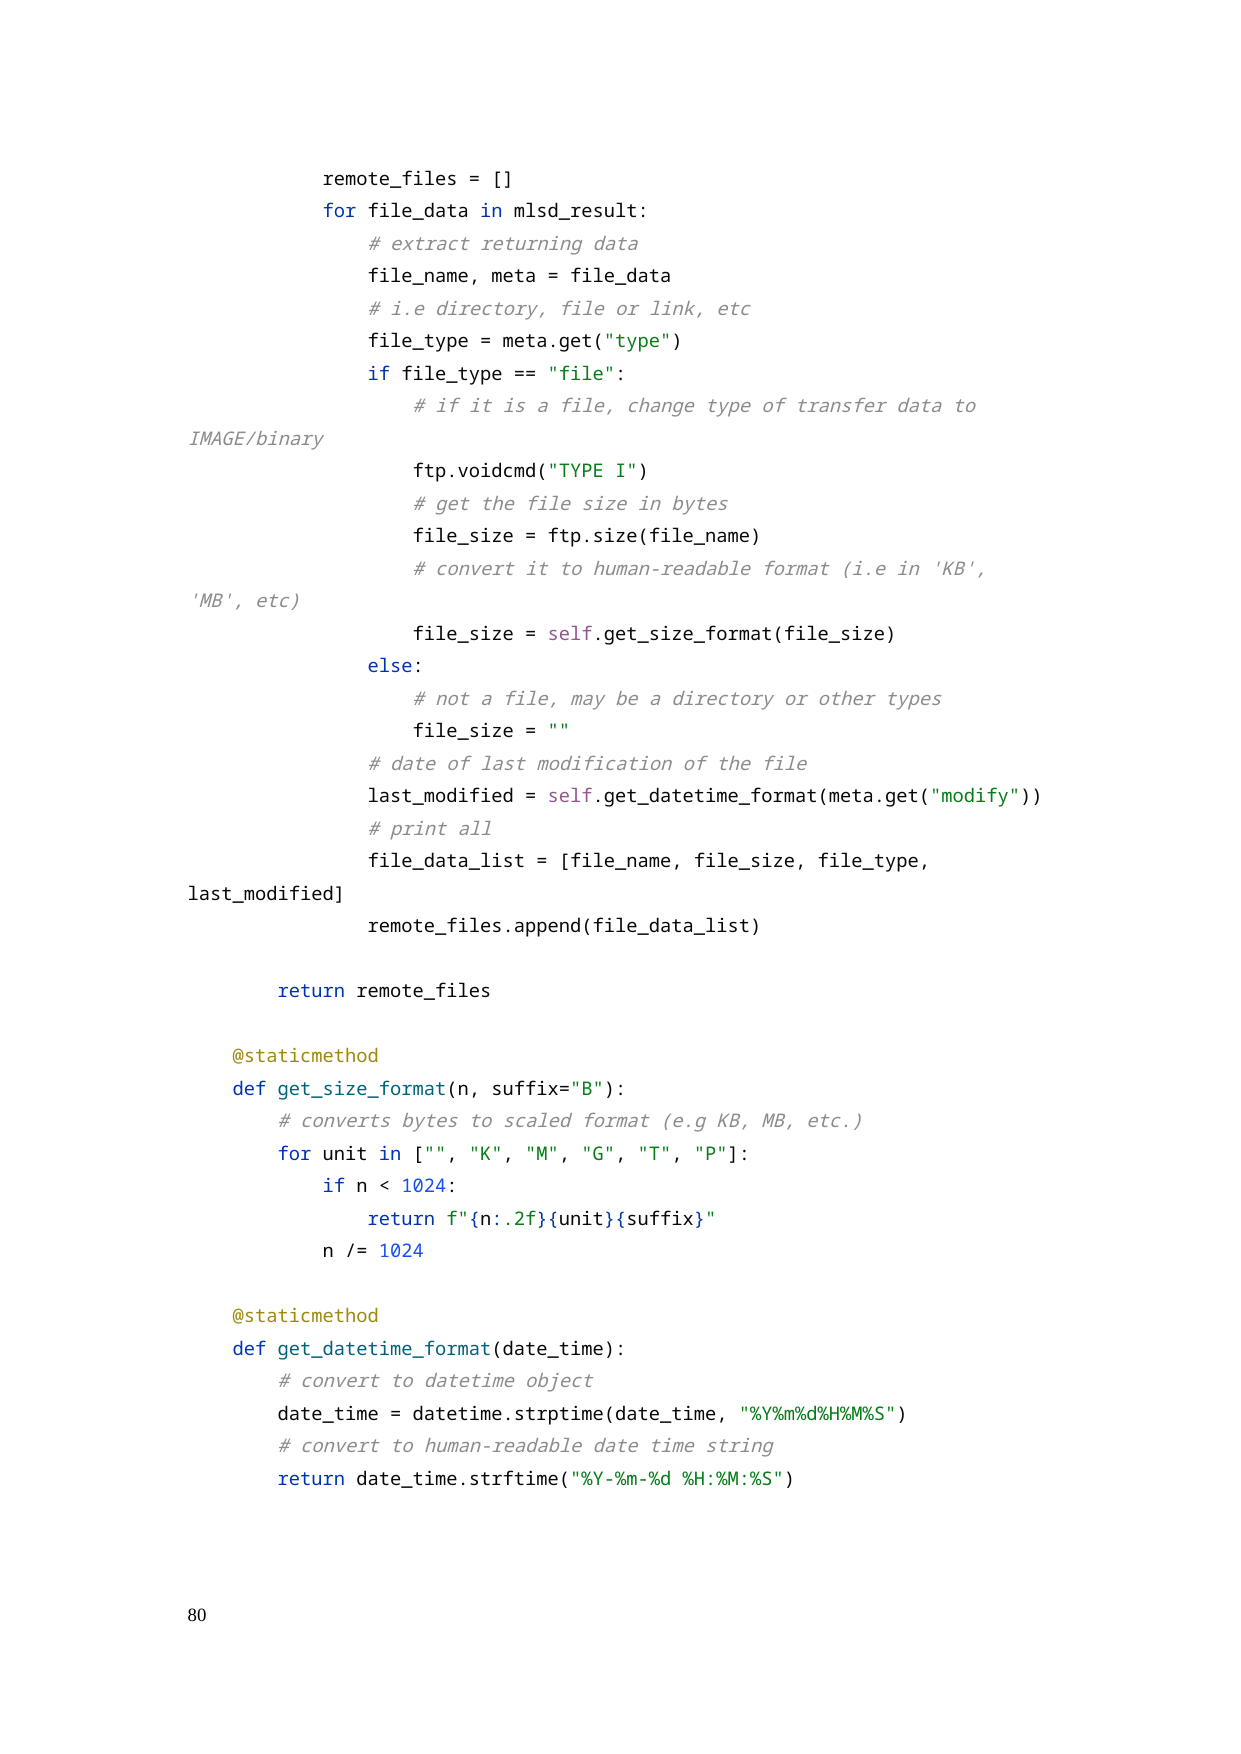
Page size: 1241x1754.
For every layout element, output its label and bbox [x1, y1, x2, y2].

text [187, 162, 1053, 1494]
